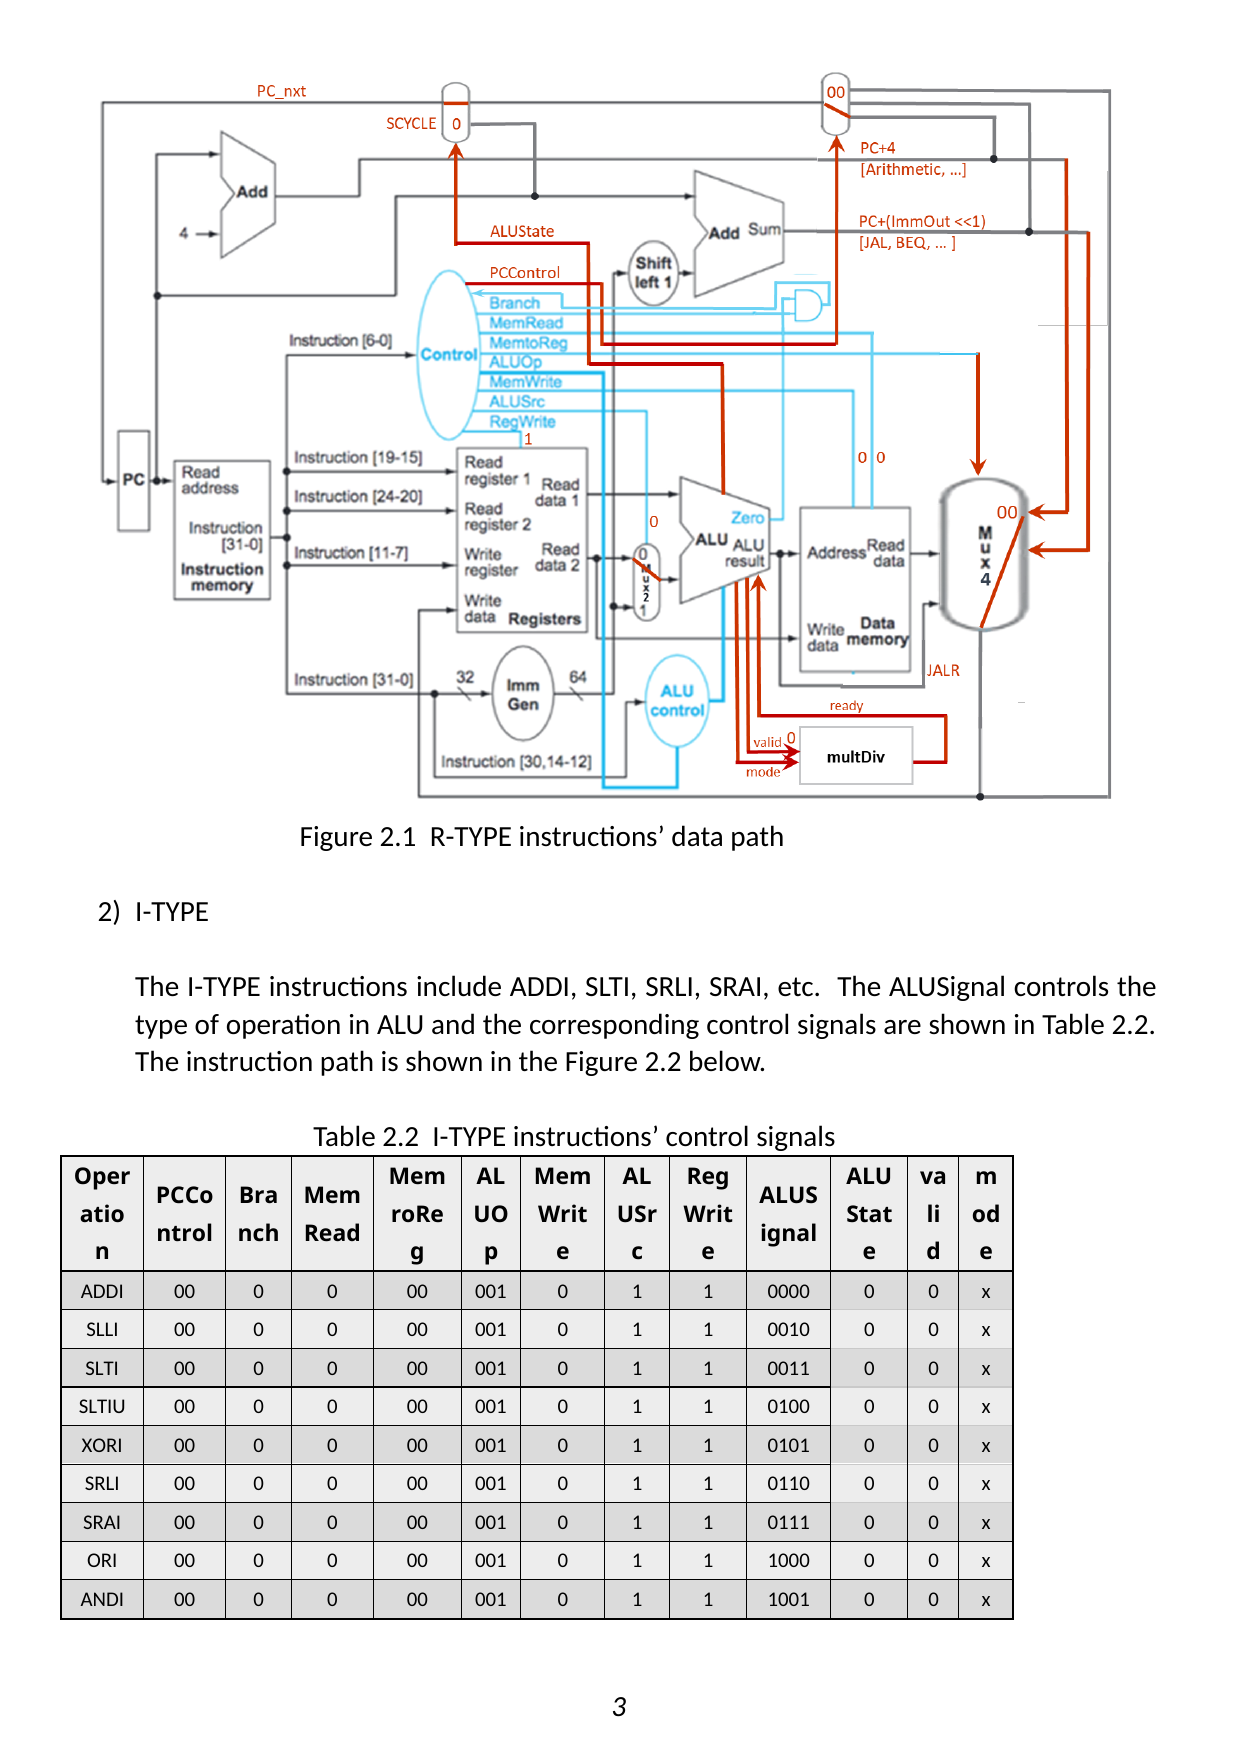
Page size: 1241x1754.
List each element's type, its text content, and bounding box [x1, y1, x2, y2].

table_cell x [959, 1542, 1012, 1579]
table_cell SLLI [62, 1310, 143, 1348]
table_cell 0 [226, 1542, 291, 1579]
table_cell 0 [292, 1310, 373, 1348]
table_cell 1 [670, 1388, 746, 1425]
table_cell 0 [226, 1580, 291, 1618]
table_cell 00 [374, 1272, 461, 1309]
table_cell x [959, 1426, 1012, 1463]
table_cell 1 [605, 1388, 669, 1425]
table_cell 00 [144, 1272, 225, 1309]
table_cell 1001 [747, 1580, 830, 1618]
table_cell 0 [521, 1310, 604, 1348]
table_cell 0 [908, 1310, 958, 1348]
table_cell x [959, 1310, 1012, 1348]
table_cell 00 [144, 1426, 225, 1463]
table_header mode [959, 1157, 1012, 1270]
table_cell 0 [521, 1426, 604, 1463]
table_cell 0 [831, 1388, 907, 1425]
table_cell 0 [908, 1388, 958, 1425]
table_cell ORI [62, 1542, 143, 1579]
table_header MemroReg [374, 1157, 461, 1270]
table_cell 1 [605, 1272, 669, 1309]
table_cell 1 [605, 1542, 669, 1579]
table_cell 0100 [747, 1388, 830, 1425]
table_header ALUSignal [747, 1157, 830, 1270]
list Figure 2.1 R-TYPE instructions’ data path [235, 818, 1157, 855]
table_cell 1 [605, 1310, 669, 1348]
table_cell 0 [831, 1272, 907, 1309]
table_cell 00 [374, 1388, 461, 1425]
table_header MemWrite [521, 1157, 604, 1270]
table_cell 0111 [747, 1503, 830, 1541]
table_cell 1 [670, 1503, 746, 1541]
table_cell 1 [670, 1542, 746, 1579]
table_cell 00 [374, 1580, 461, 1618]
table_cell 0 [292, 1388, 373, 1425]
table_cell 00 [144, 1349, 225, 1386]
table_cell 0 [521, 1503, 604, 1541]
table_cell 00 [374, 1310, 461, 1348]
table_cell 00 [144, 1542, 225, 1579]
table_cell 0 [292, 1465, 373, 1502]
table_cell 0 [226, 1349, 291, 1386]
table_cell 0101 [747, 1426, 830, 1463]
table_cell x [959, 1465, 1012, 1502]
table_cell 0 [831, 1426, 907, 1463]
list The I-TYPE instructions include ADDI, SLTI, SRLI, SRAI, etc. The ALUSignal controls the type of operation in ALU and the corresponding control signals are shown in Table 2.2. The instruction path is shown in the Figure 2.2 below. [135, 968, 1157, 1080]
table_cell 0 [831, 1542, 907, 1579]
table_cell 0 [831, 1465, 907, 1502]
table_cell 1 [670, 1580, 746, 1618]
table_cell 0 [521, 1349, 604, 1386]
table_cell 0010 [747, 1310, 830, 1348]
table_cell x [959, 1580, 1012, 1618]
table_cell 0 [292, 1272, 373, 1309]
table_cell 0 [908, 1542, 958, 1579]
table_cell 0 [292, 1349, 373, 1386]
table_cell x [959, 1503, 1012, 1541]
table_cell x [959, 1349, 1012, 1386]
table_header ALUOp [462, 1157, 520, 1270]
table_cell 0 [521, 1388, 604, 1425]
table_cell 1 [605, 1580, 669, 1618]
table_cell 0 [831, 1503, 907, 1541]
table_cell x [959, 1272, 1012, 1309]
table_cell SRLI [62, 1465, 143, 1502]
table_cell ANDI [62, 1580, 143, 1618]
table_cell 00 [144, 1580, 225, 1618]
table_cell 0 [908, 1503, 958, 1541]
list I-TYPE [97, 893, 1157, 930]
table_cell 0 [226, 1388, 291, 1425]
table_cell 001 [462, 1272, 520, 1309]
table_header ALUState [831, 1157, 907, 1270]
table_cell 0011 [747, 1349, 830, 1386]
table_cell 0 [292, 1542, 373, 1579]
table_cell 0 [226, 1426, 291, 1463]
table_cell 0 [292, 1580, 373, 1618]
table_cell 00 [374, 1349, 461, 1386]
table_cell 1 [605, 1426, 669, 1463]
table_cell 001 [462, 1580, 520, 1618]
table_cell 1 [670, 1465, 746, 1502]
table_cell 0 [226, 1503, 291, 1541]
table_cell 001 [462, 1349, 520, 1386]
table_cell 1 [605, 1349, 669, 1386]
table_cell 001 [462, 1542, 520, 1579]
table_cell 0 [831, 1310, 907, 1348]
table_header RegWrite [670, 1157, 746, 1270]
table_cell 00 [144, 1310, 225, 1348]
table_cell 001 [462, 1426, 520, 1463]
table_cell 0 [908, 1426, 958, 1463]
table_cell 0 [226, 1310, 291, 1348]
table_cell 0 [831, 1580, 907, 1618]
table_cell 0110 [747, 1465, 830, 1502]
table_cell 001 [462, 1465, 520, 1502]
table_cell ADDI [62, 1272, 143, 1309]
table_cell 0 [908, 1580, 958, 1618]
table_header Operation [62, 1157, 143, 1270]
table_cell 1 [670, 1426, 746, 1463]
table_cell 00 [374, 1503, 461, 1541]
table_cell SRAI [62, 1503, 143, 1541]
table_header PCControl [144, 1157, 225, 1270]
table_cell 0 [521, 1580, 604, 1618]
table_cell 0 [226, 1272, 291, 1309]
table_cell 0 [908, 1465, 958, 1502]
table_cell 0 [521, 1465, 604, 1502]
table_cell 00 [144, 1465, 225, 1502]
table_cell 0 [908, 1349, 958, 1386]
table_cell 001 [462, 1503, 520, 1541]
table_cell 1 [605, 1503, 669, 1541]
table_cell XORI [62, 1426, 143, 1463]
table_header valid [908, 1157, 958, 1270]
picture [88, 70, 1112, 815]
table_cell 00 [144, 1503, 225, 1541]
table_cell 00 [374, 1465, 461, 1502]
table_cell 0 [831, 1349, 907, 1386]
table_cell 00 [374, 1542, 461, 1579]
table_cell 00 [144, 1388, 225, 1425]
table_cell 0 [521, 1542, 604, 1579]
table_cell 00 [374, 1426, 461, 1463]
table_cell SLTI [62, 1349, 143, 1386]
table_cell 1 [605, 1465, 669, 1502]
table_header Branch [226, 1157, 291, 1270]
table_cell 001 [462, 1388, 520, 1425]
table_cell 1000 [747, 1542, 830, 1579]
table_cell 0 [292, 1503, 373, 1541]
table_cell 0 [908, 1272, 958, 1309]
table_cell SLTIU [62, 1388, 143, 1425]
table_cell 1 [670, 1272, 746, 1309]
table_header MemRead [292, 1157, 373, 1270]
table_cell x [959, 1388, 1012, 1425]
list Table 2.2 I-TYPE instructions’ control signals [135, 1118, 1157, 1155]
table_cell 0000 [747, 1272, 830, 1309]
table_cell 001 [462, 1310, 520, 1348]
table_cell 0 [292, 1426, 373, 1463]
table_header ALUSrc [605, 1157, 669, 1270]
table_cell 0 [226, 1465, 291, 1502]
table_cell 1 [670, 1310, 746, 1348]
table_cell 0 [521, 1272, 604, 1309]
table_cell 1 [670, 1349, 746, 1386]
